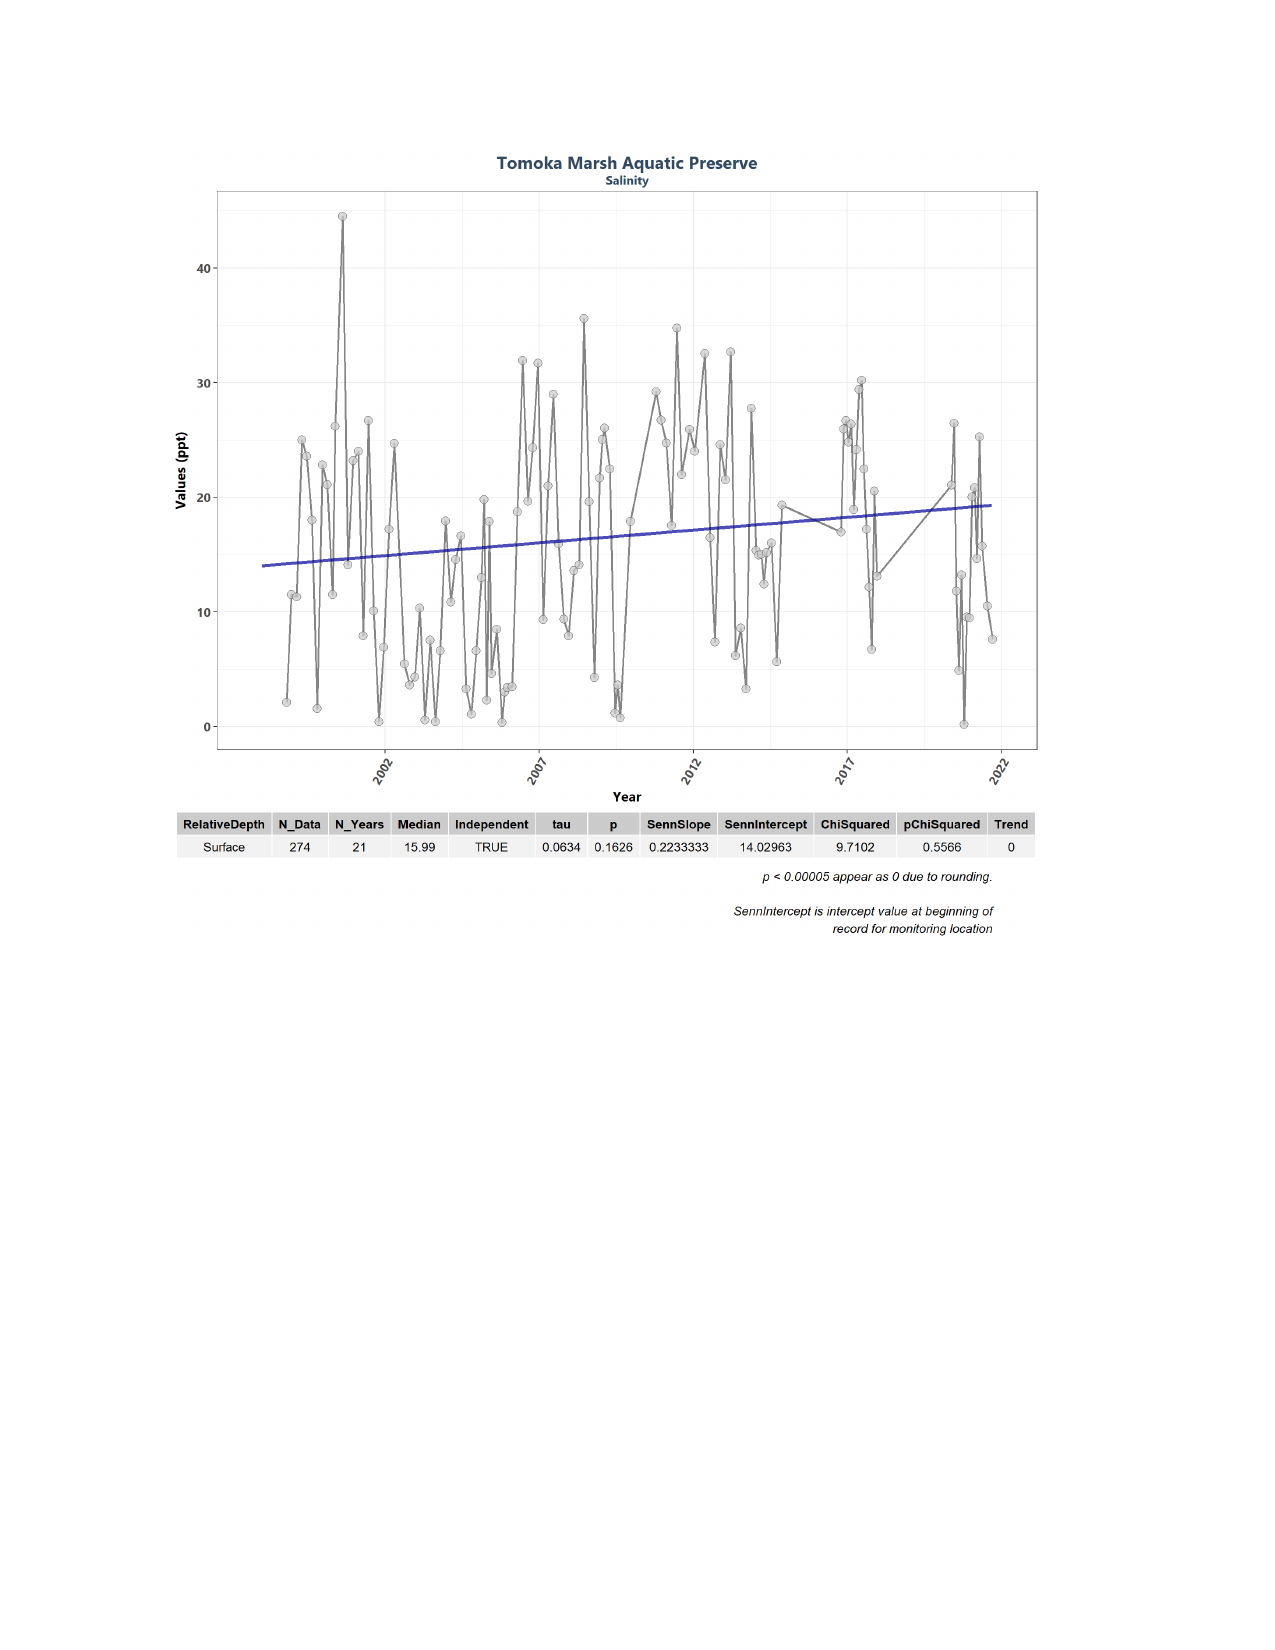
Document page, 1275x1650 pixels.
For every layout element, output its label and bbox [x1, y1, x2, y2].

picture [168, 150, 1044, 938]
